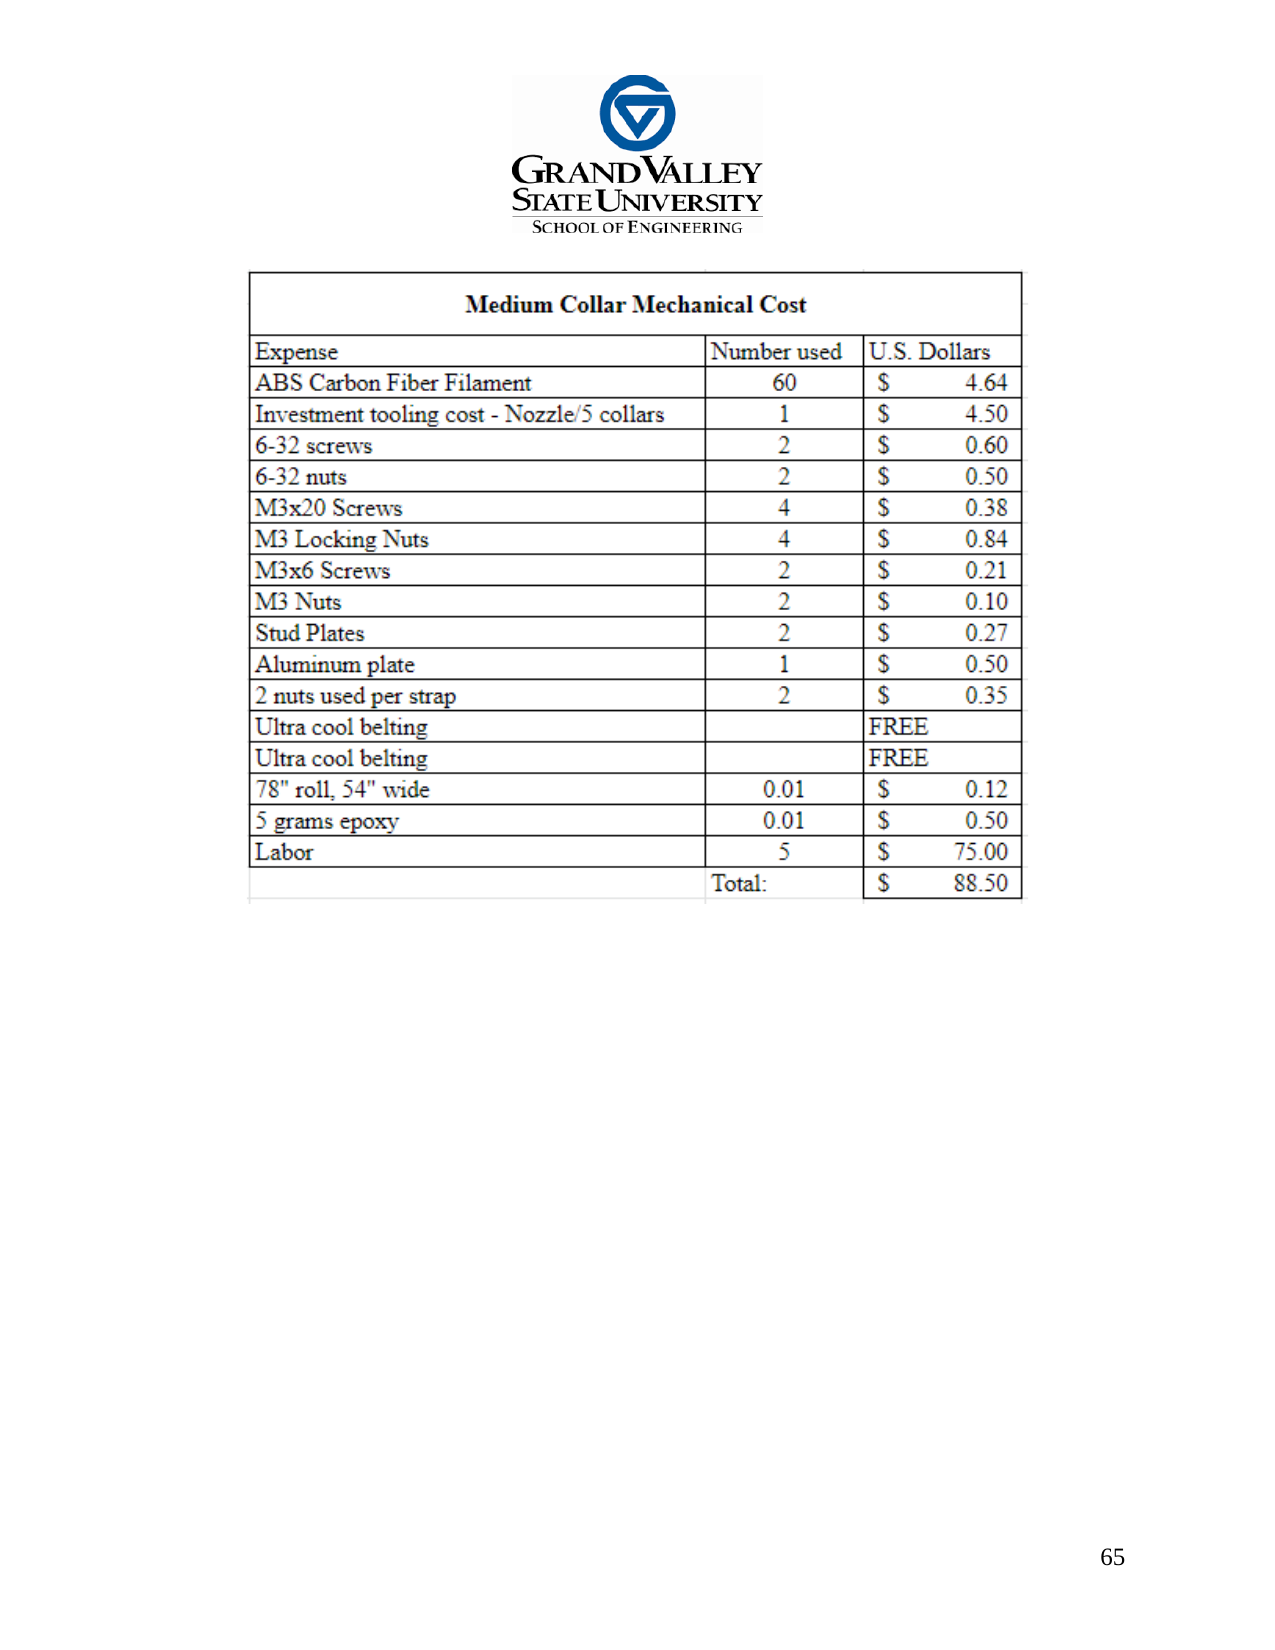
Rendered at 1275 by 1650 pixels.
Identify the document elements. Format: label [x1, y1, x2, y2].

picture [512, 75, 763, 233]
picture [246, 269, 1029, 904]
